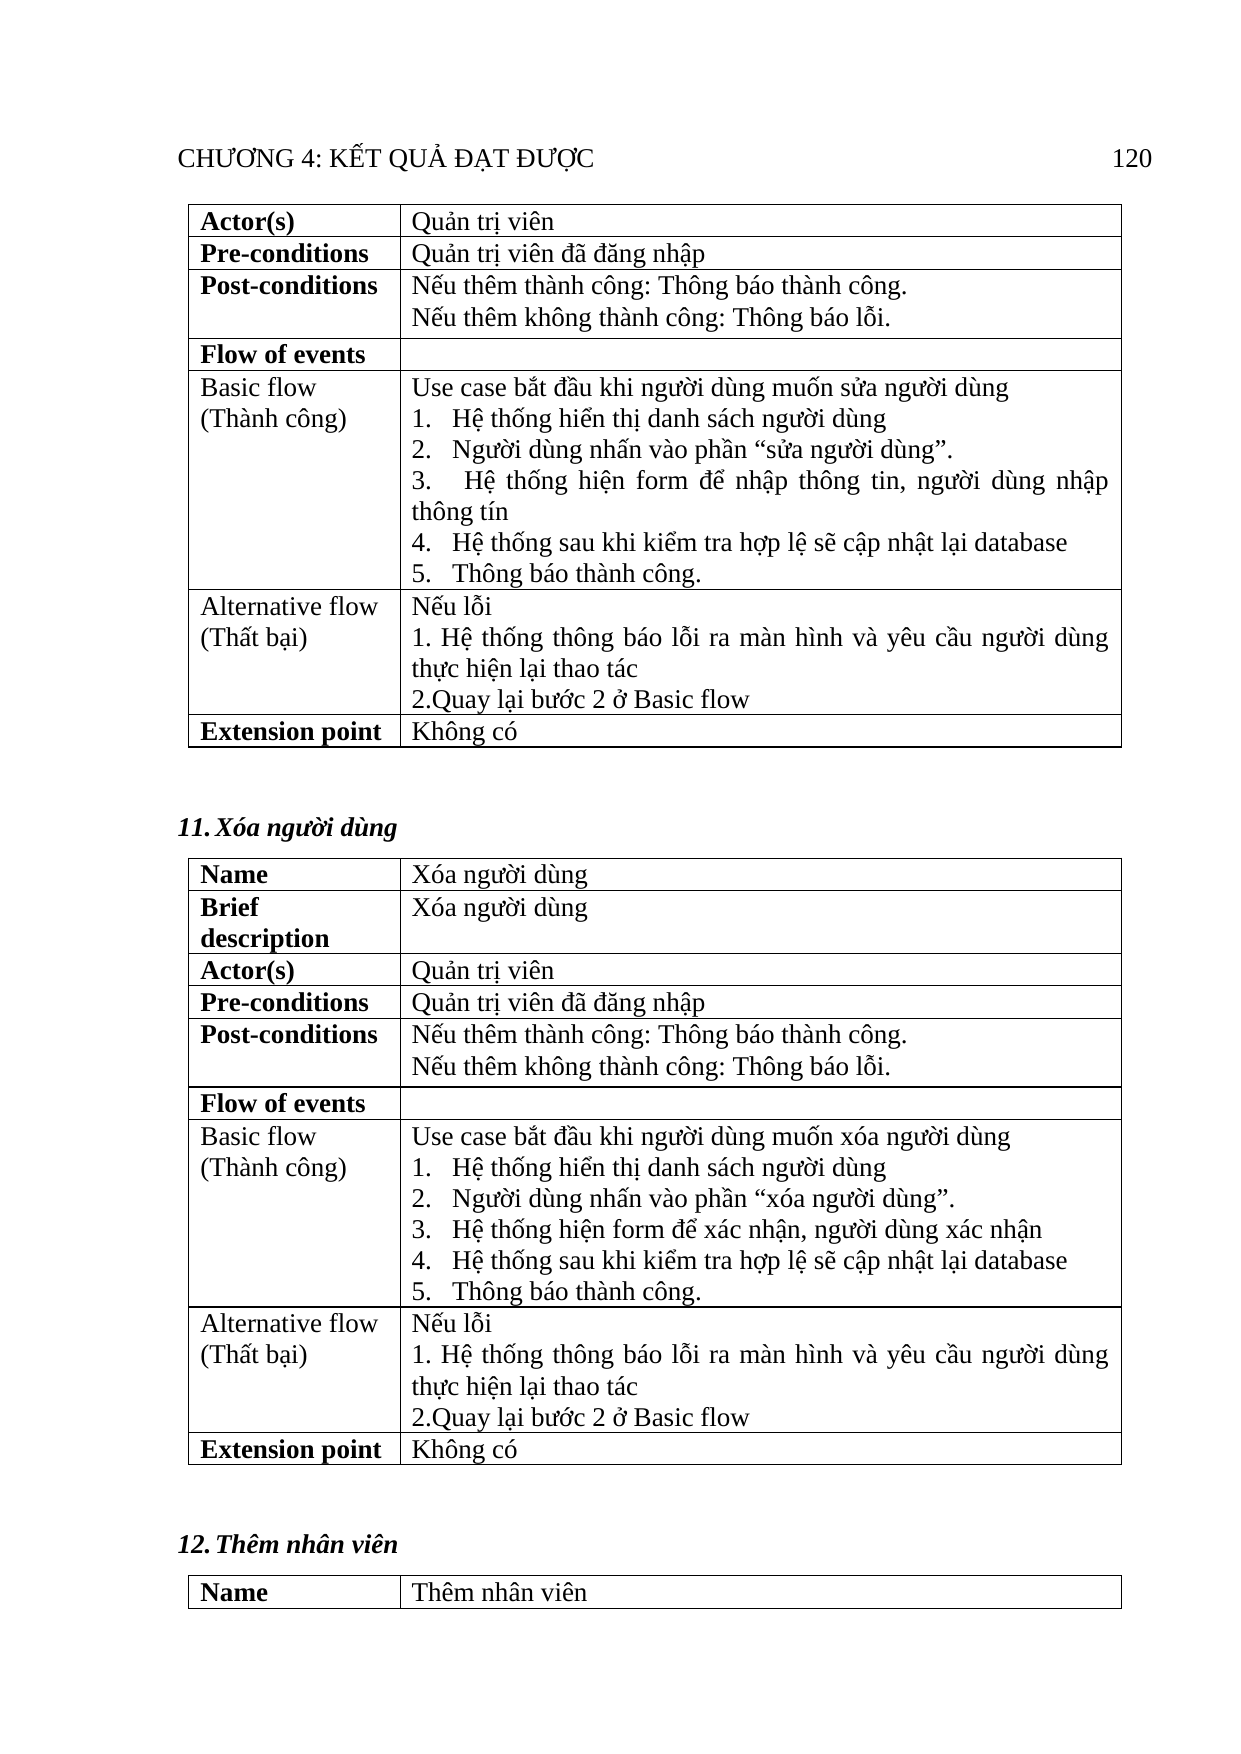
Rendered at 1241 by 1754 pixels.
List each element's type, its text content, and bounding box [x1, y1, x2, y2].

table_cell [401, 339, 1121, 369]
table_cell Không có [401, 715, 1121, 746]
table_header Name [189, 1576, 400, 1607]
table_cell Xóa người dùng [401, 891, 1121, 953]
table_cell Basic flow (Thành công) [189, 371, 400, 589]
table_cell [401, 1088, 1121, 1118]
subtitle Xóa người dùng [177, 811, 1122, 842]
table_cell Nếu thêm thành công: Thông báo thành công. Nếu thêm không thành công: Thông báo lỗi. [401, 1019, 1121, 1086]
table_cell Brief description [189, 891, 400, 953]
table_cell Alternative flow (Thất bại) [189, 1308, 400, 1432]
table_cell Actor(s) [189, 954, 400, 985]
table_cell Basic flow (Thành công) [189, 1120, 400, 1306]
table_cell Quản trị viên [401, 954, 1121, 985]
table_cell Nếu lỗi 1. Hệ thống thông báo lỗi ra màn hình và yêu cầu người dùng thực hiện lại thao tác 2.Quay lại bước 2 ở Basic flow [401, 1308, 1121, 1432]
table_cell Pre-conditions [189, 986, 400, 1017]
table_header Name [189, 859, 400, 890]
table_cell Không có [401, 1433, 1121, 1464]
table_cell Nếu lỗi 1. Hệ thống thông báo lỗi ra màn hình và yêu cầu người dùng thực hiện lại thao tác 2.Quay lại bước 2 ở Basic flow [401, 590, 1121, 714]
table_cell Actor(s) [189, 205, 400, 236]
table_cell Quản trị viên đã đăng nhập [401, 986, 1121, 1017]
table_header Thêm nhân viên [401, 1576, 1121, 1607]
table_cell Extension point [189, 1433, 400, 1464]
table_cell Quản trị viên đã đăng nhập [401, 237, 1121, 268]
table_cell Use case bắt đầu khi người dùng muốn sửa người dùng 1. Hệ thống hiển thị danh sách người dùng 2. Người dùng nhấn vào phần “sửa người dùng”. 3. Hệ thống hiện form để nhập thông tin, người dùng nhập thông tín 4. Hệ thống sau khi kiểm tra hợp lệ sẽ cập nhật lại database 5. Thông báo thành công. [401, 371, 1121, 589]
table_cell Use case bắt đầu khi người dùng muốn xóa người dùng 1. Hệ thống hiển thị danh sách người dùng 2. Người dùng nhấn vào phần “xóa người dùng”. 3. Hệ thống hiện form để xác nhận, người dùng xác nhận 4. Hệ thống sau khi kiểm tra hợp lệ sẽ cập nhật lại database 5. Thông báo thành công. [401, 1120, 1121, 1306]
table_cell Post-conditions [189, 270, 400, 337]
table_header Xóa người dùng [401, 859, 1121, 890]
table_cell Extension point [189, 715, 400, 746]
table_cell Alternative flow (Thất bại) [189, 590, 400, 714]
table_cell Flow of events [189, 1088, 400, 1118]
table_cell Quản trị viên [401, 205, 1121, 236]
subtitle Thêm nhân viên [177, 1529, 1122, 1560]
table_cell Flow of events [189, 339, 400, 369]
table_cell Pre-conditions [189, 237, 400, 268]
table_cell Post-conditions [189, 1019, 400, 1086]
table_cell Nếu thêm thành công: Thông báo thành công. Nếu thêm không thành công: Thông báo lỗi. [401, 270, 1121, 337]
